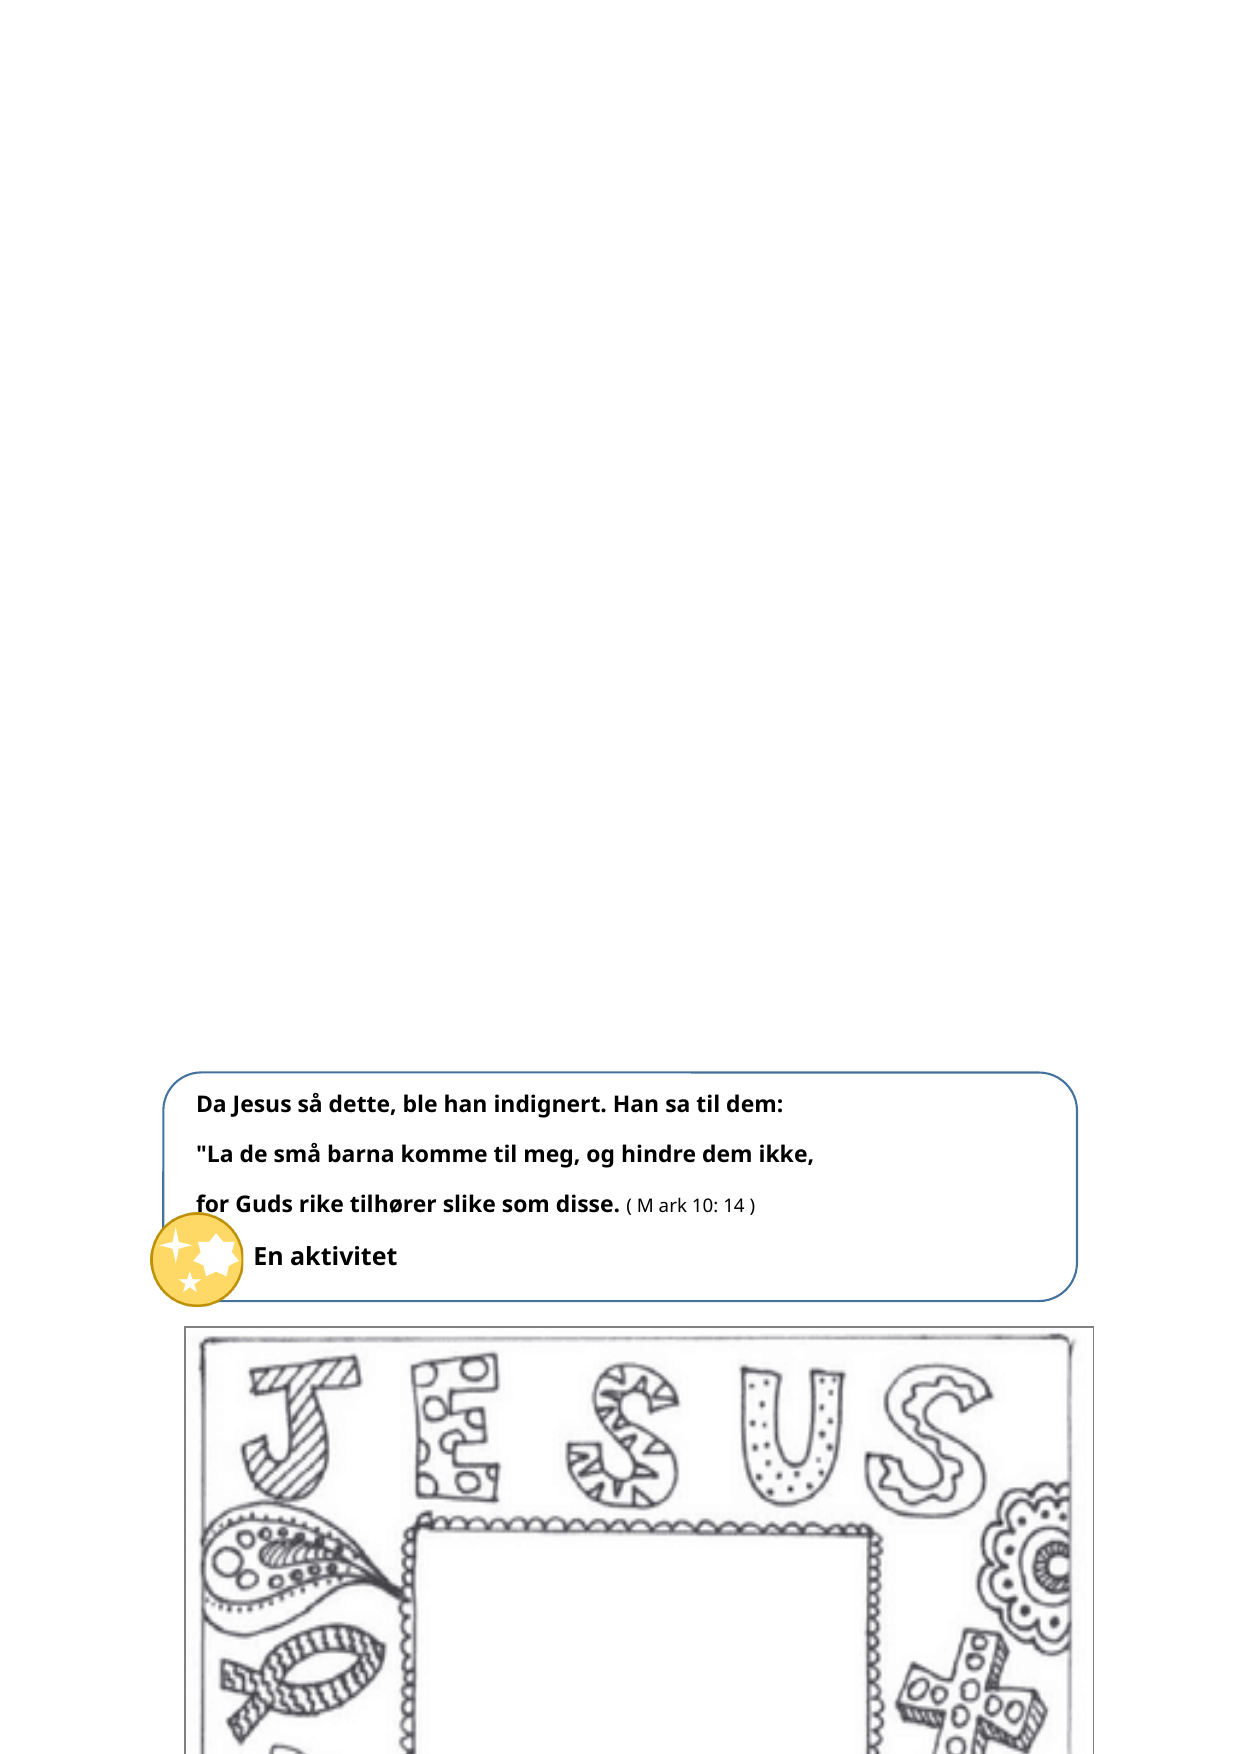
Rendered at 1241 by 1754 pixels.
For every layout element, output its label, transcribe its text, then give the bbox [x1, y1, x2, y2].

text Da Jesus så dette, ble han indignert. Han sa til dem: [150, 1088, 1090, 1119]
picture [186, 1328, 1093, 1754]
picture [150, 1212, 244, 1307]
text for Guds rike tilhører slike som disse. ( M ark 10: 14 ) [150, 1188, 1090, 1220]
text "La de små barna komme til meg, og hindre dem ikke, [150, 1138, 1090, 1169]
text En aktivitet [244, 1239, 1090, 1273]
